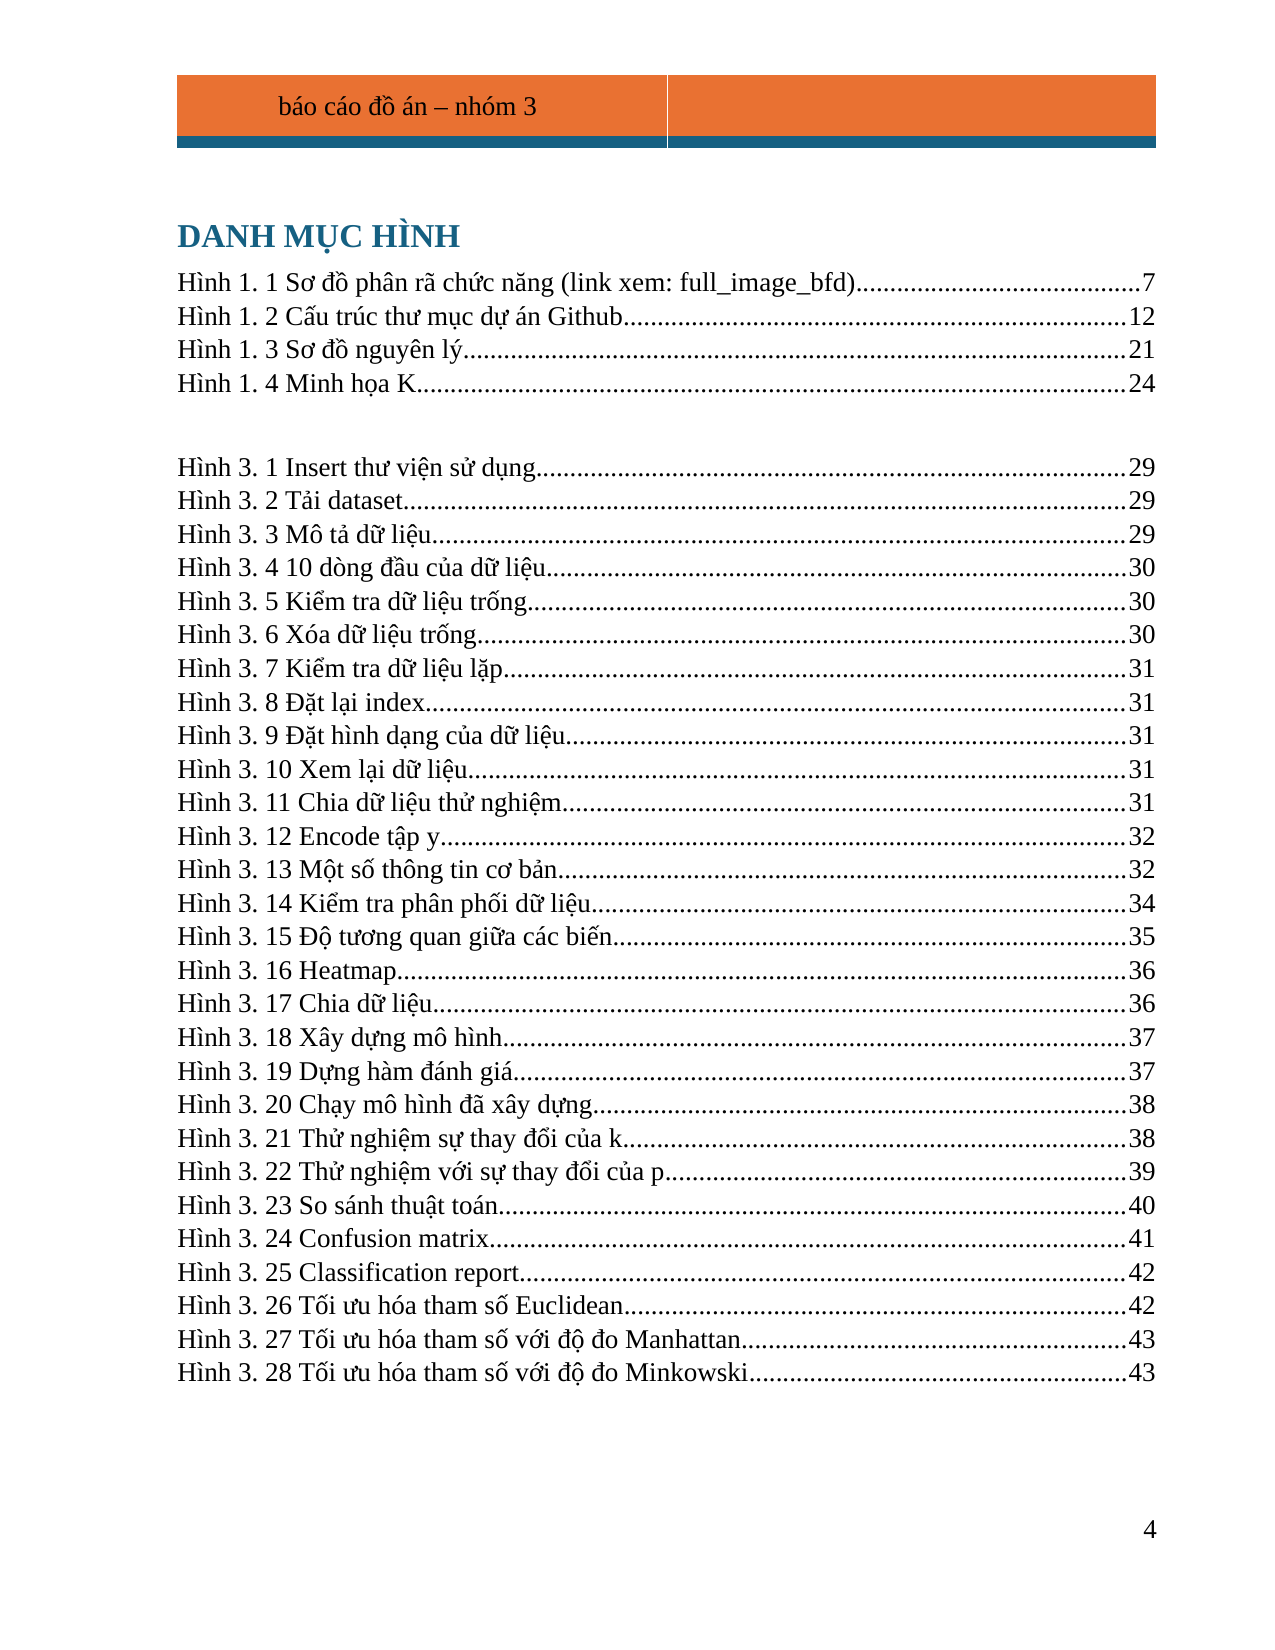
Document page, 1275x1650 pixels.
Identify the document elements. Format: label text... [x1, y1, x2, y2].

text Hình 3. 26 Tối ưu hóa tham số Euclidean 42 [177, 1289, 1156, 1321]
text Hình 3. 4 10 dòng đầu của dữ liệu 30 [177, 551, 1156, 583]
subtitle DANH MỤC HÌNH [177, 217, 1156, 255]
text Hình 3. 19 Dựng hàm đánh giá 37 [177, 1054, 1156, 1086]
text Hình 3. 22 Thử nghiệm với sự thay đổi của p 39 [177, 1155, 1156, 1186]
text Hình 3. 6 Xóa dữ liệu trống 30 [177, 618, 1156, 650]
text Hình 3. 15 Độ tương quan giữa các biến 35 [177, 920, 1156, 952]
text Hình 1. 1 Sơ đồ phân rã chức năng (link xem: full_image_bfd) 7 [177, 266, 1156, 298]
text Hình 3. 27 Tối ưu hóa tham số với độ đo Manhattan 43 [177, 1323, 1156, 1354]
text Hình 3. 18 Xây dựng mô hình 37 [177, 1021, 1156, 1052]
text Hình 3. 1 Insert thư viện sử dụng 29 [177, 451, 1156, 482]
text Hình 3. 25 Classification report 42 [177, 1256, 1156, 1287]
text Hình 3. 10 Xem lại dữ liệu 31 [177, 753, 1156, 784]
text Hình 3. 16 Heatmap 36 [177, 954, 1156, 985]
text Hình 3. 23 So sánh thuật toán 40 [177, 1189, 1156, 1220]
text Hình 3. 13 Một số thông tin cơ bản 32 [177, 853, 1156, 884]
text Hình 3. 11 Chia dữ liệu thử nghiệm 31 [177, 786, 1156, 817]
text Hình 3. 14 Kiểm tra phân phối dữ liệu 34 [177, 887, 1156, 918]
text Hình 3. 17 Chia dữ liệu 36 [177, 987, 1156, 1019]
text Hình 3. 24 Confusion matrix 41 [177, 1222, 1156, 1253]
text Hình 3. 12 Encode tập y 32 [177, 820, 1156, 851]
text Hình 3. 9 Đặt hình dạng của dữ liệu 31 [177, 719, 1156, 750]
text Hình 1. 2 Cấu trúc thư mục dự án Github 12 [177, 300, 1156, 331]
text Hình 3. 5 Kiểm tra dữ liệu trống 30 [177, 585, 1156, 616]
text Hình 3. 20 Chạy mô hình đã xây dựng 38 [177, 1088, 1156, 1119]
text Hình 3. 7 Kiểm tra dữ liệu lặp 31 [177, 652, 1156, 683]
text Hình 3. 8 Đặt lại index 31 [177, 686, 1156, 717]
text Hình 1. 3 Sơ đồ nguyên lý 21 [177, 333, 1156, 365]
text Hình 3. 28 Tối ưu hóa tham số với độ đo Minkowski 43 [177, 1356, 1156, 1388]
text Hình 3. 21 Thử nghiệm sự thay đổi của k 38 [177, 1122, 1156, 1153]
text Hình 1. 4 Minh họa K 24 [177, 367, 1156, 398]
text Hình 3. 2 Tải dataset 29 [177, 484, 1156, 516]
text Hình 3. 3 Mô tả dữ liệu 29 [177, 518, 1156, 549]
